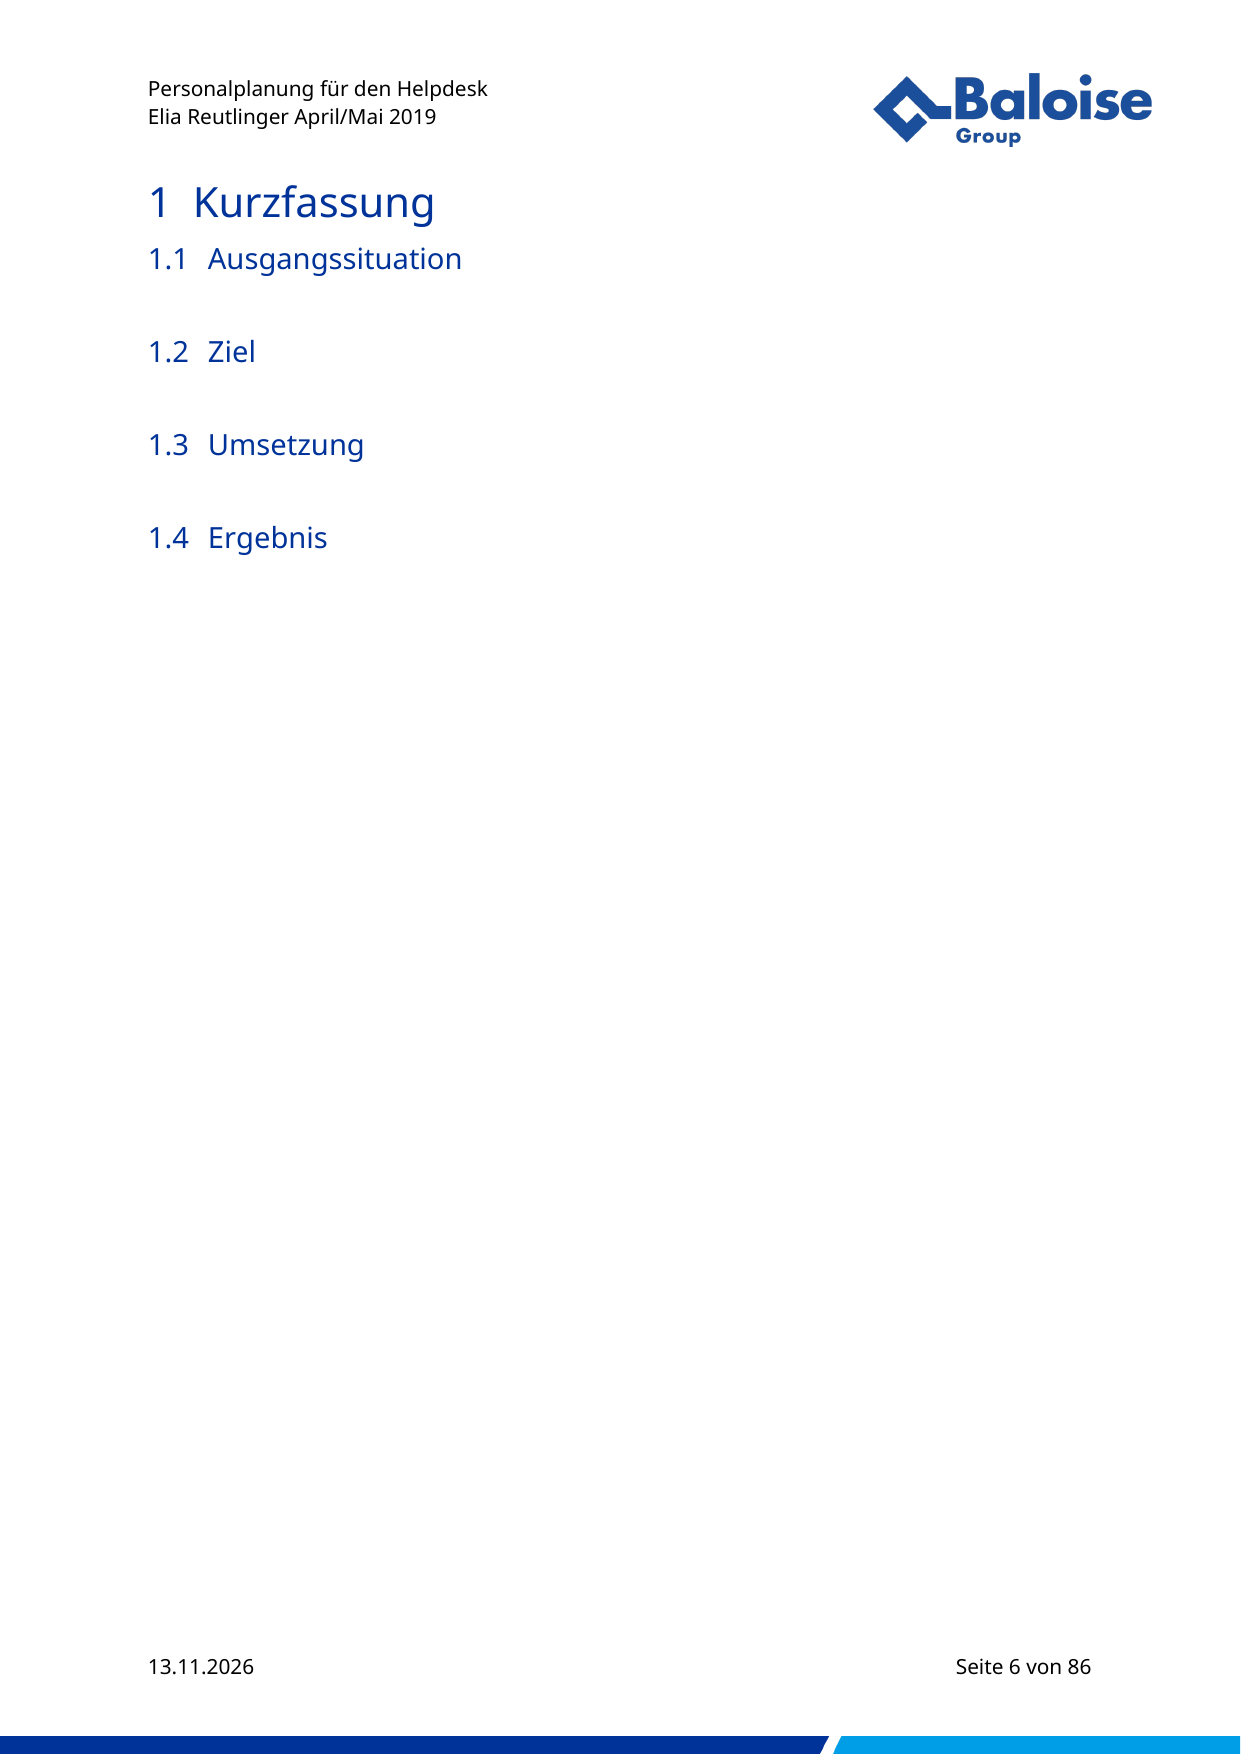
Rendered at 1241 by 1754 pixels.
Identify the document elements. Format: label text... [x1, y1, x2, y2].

subtitle Ausgangssituation [148, 238, 1093, 278]
picture [0, 1736, 840, 1754]
subtitle Ergebnis [148, 518, 1093, 557]
subtitle Kurzfassung [148, 173, 1093, 229]
picture [873, 73, 1152, 147]
subtitle Ziel [148, 331, 1093, 371]
subtitle Umsetzung [148, 424, 1093, 464]
